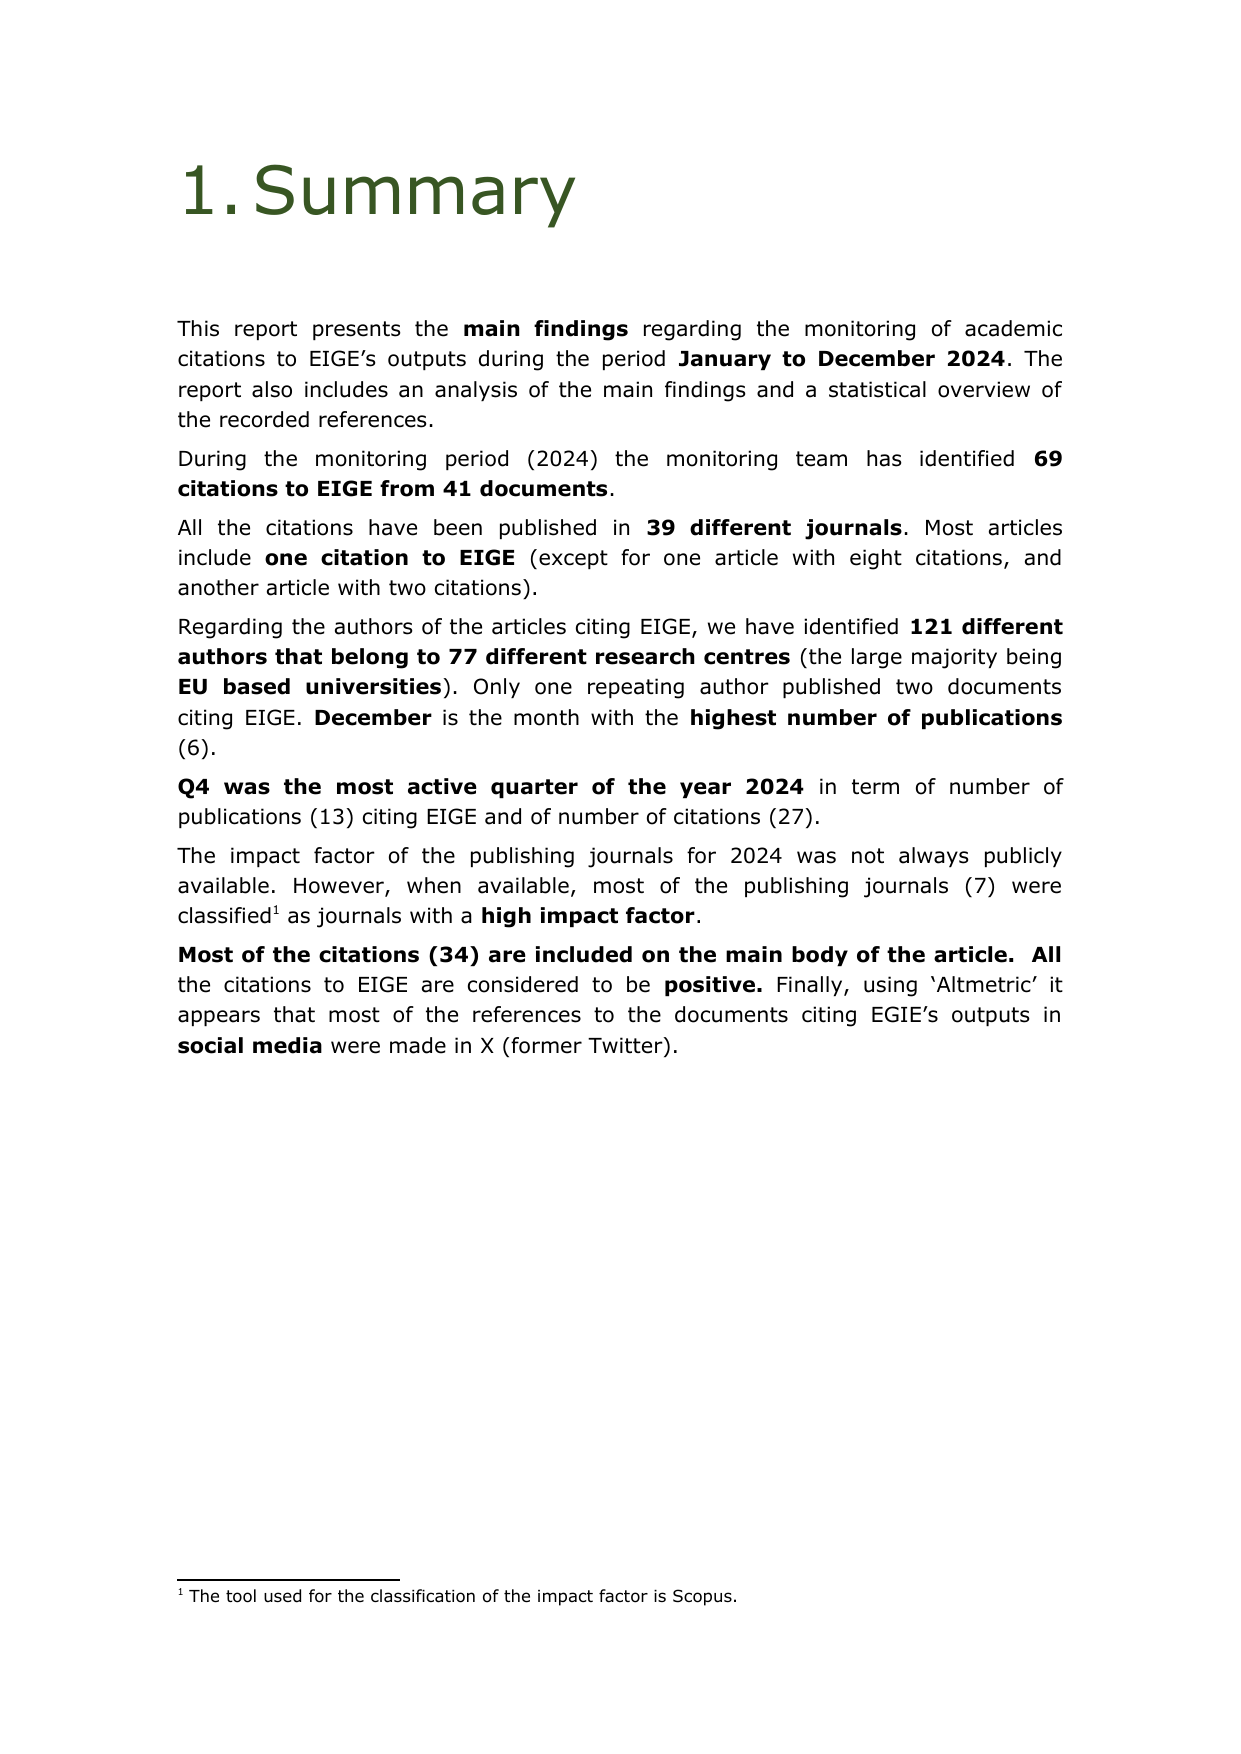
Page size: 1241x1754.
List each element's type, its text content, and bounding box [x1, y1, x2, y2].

text The impact factor of the publishing journals for 2024 was not always publicly available. However, when available, most of the publishing journals (7) were classified as journals with a high impact factor. [177, 842, 1063, 928]
subtitle Summary [177, 148, 1063, 229]
text During the monitoring period (2024) the monitoring team has identified 69 citations to EIGE from 41 documents. [177, 445, 1063, 501]
text Most of the citations (34) are included on the main body of the article. All the citations to EIGE are considered to be positive. Finally, using ‘Altmetric’ it appears that most of the references to the documents citing EGIE’s outputs in social media were made in X (former Twitter). [177, 941, 1063, 1058]
text This report presents the main findings regarding the monitoring of academic citations to EIGE’s outputs during the period January to December 2024. The report also includes an analysis of the main findings and a statistical overview of the recorded references. [177, 315, 1063, 432]
text Q4 was the most active quarter of the year 2024 in term of number of publications (13) citing EIGE and of number of citations (27). [177, 773, 1063, 829]
text All the citations have been published in 39 different journals. Most articles include one citation to EIGE (except for one article with eight citations, and another article with two citations). [177, 514, 1063, 600]
text Regarding the authors of the articles citing EIGE, we have identified 121 different authors that belong to 77 different research centres (the large majority being EU based universities). Only one repeating author published two documents citing EIGE. December is the month with the highest number of publications (6). [177, 613, 1063, 760]
